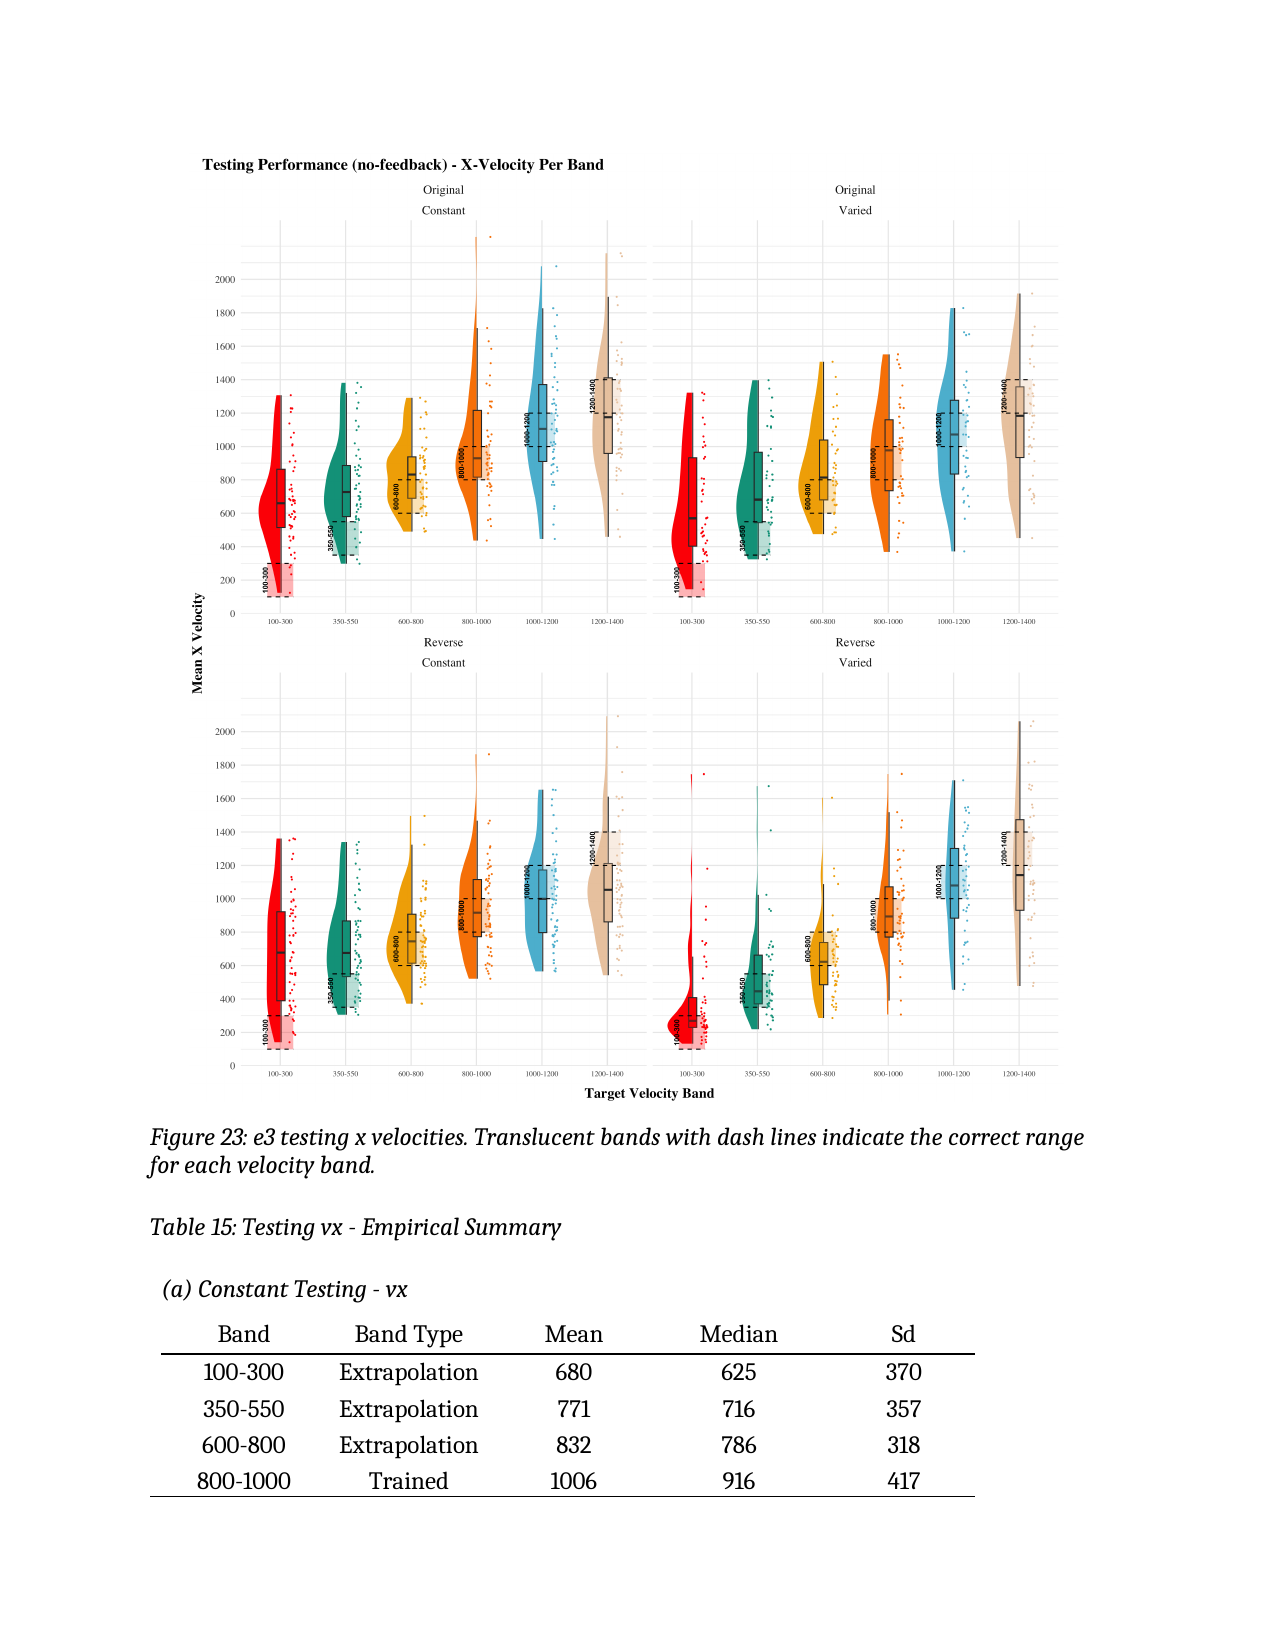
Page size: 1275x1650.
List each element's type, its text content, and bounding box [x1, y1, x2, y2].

table_header Figure 23: e3 testing x velocities. Translucent bands with dash lines indicate the correct range for each velocity band. [139, 150, 1114, 1192]
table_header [139, 1193, 1114, 1497]
picture [188, 153, 1064, 1102]
